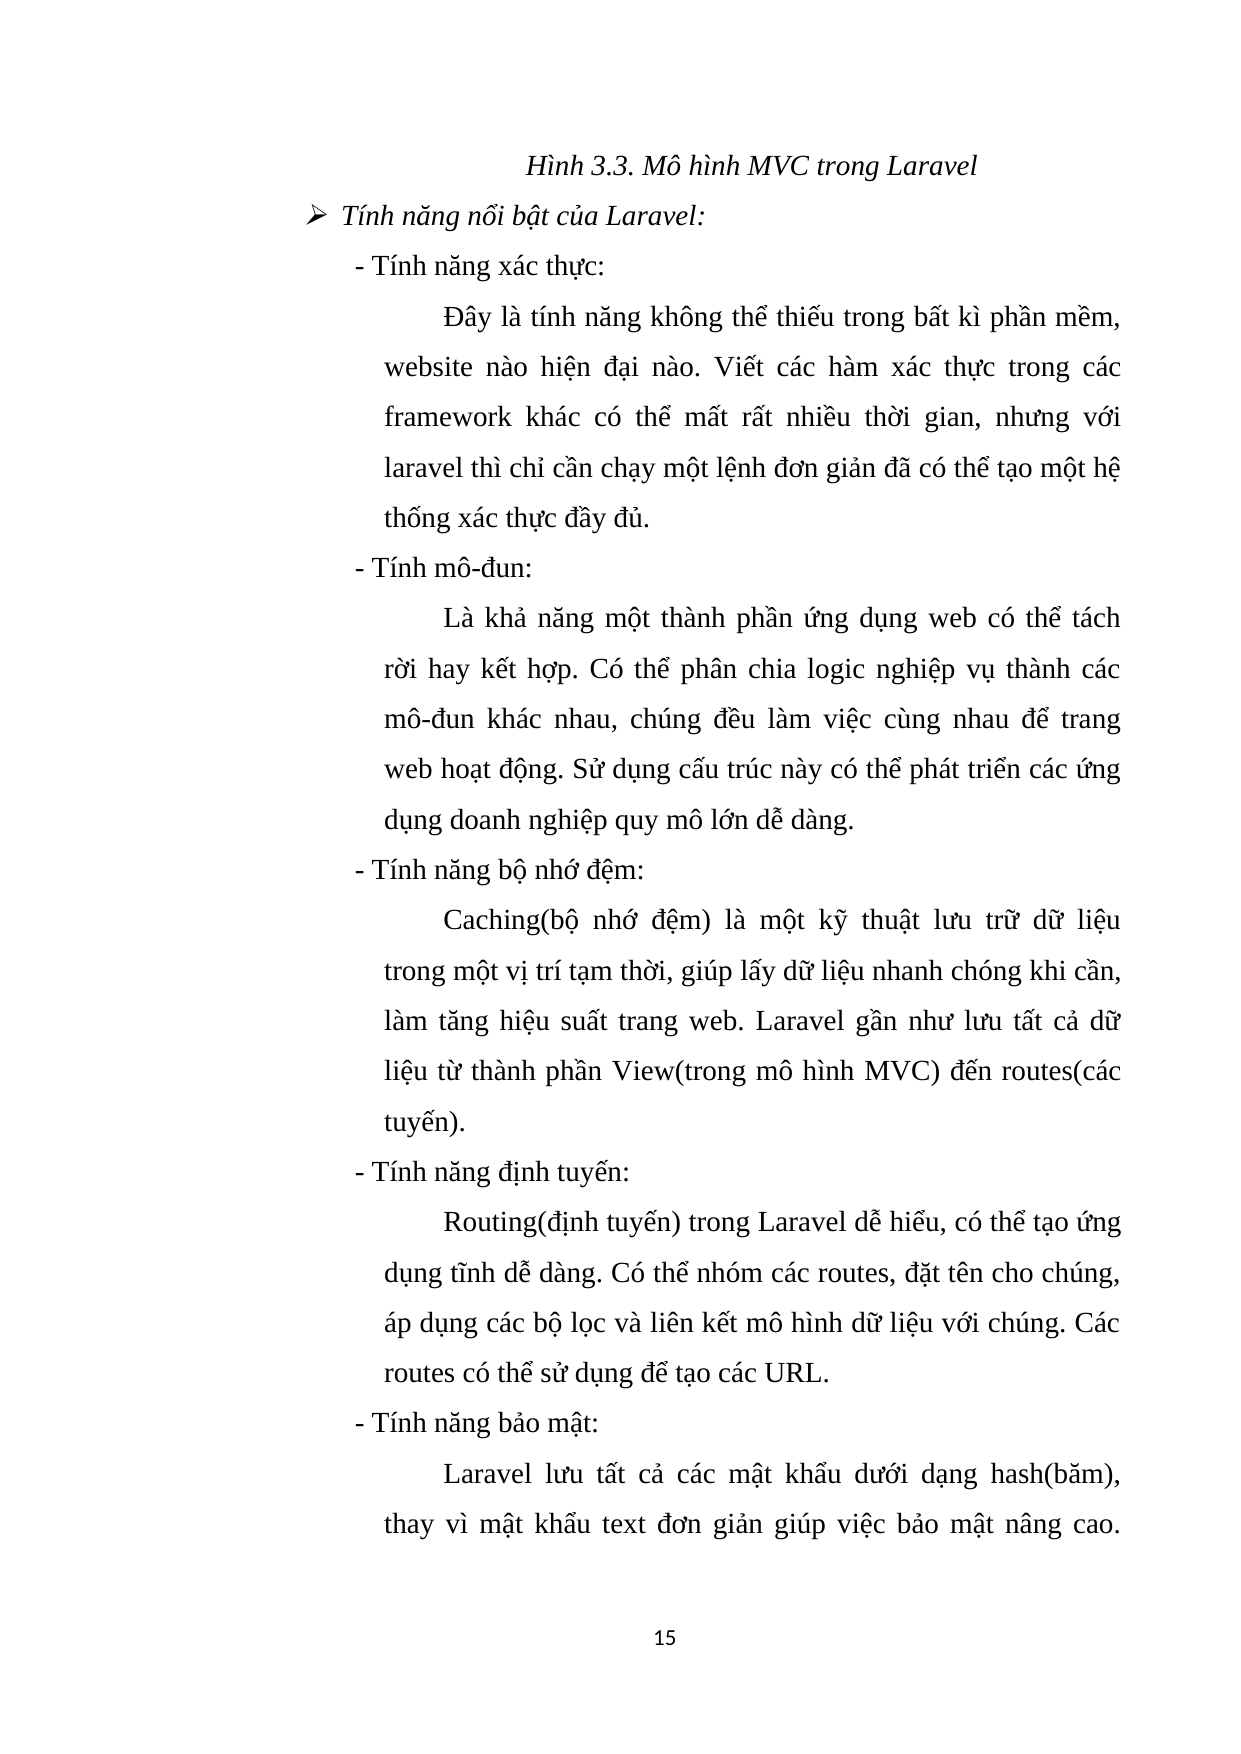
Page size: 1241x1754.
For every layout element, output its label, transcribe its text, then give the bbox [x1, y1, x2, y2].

list Tính năng nổi bật của Laravel: [303, 198, 1122, 232]
text - Tính năng xác thực: [354, 248, 1122, 282]
text - Tính mô-đun: [354, 550, 1122, 584]
text Routing(định tuyến) trong Laravel dễ hiểu, có thể tạo ứng dụng tĩnh dễ dàng. Có thể nhóm các routes, đặt tên cho chúng, áp dụng các bộ lọc và liên kết mô hình dữ liệu với chúng. Các routes có thể sử dụng để tạo các URL. [384, 1204, 1122, 1389]
text - Tính năng định tuyến: [354, 1154, 1122, 1188]
text Đây là tính năng không thể thiếu trong bất kì phần mềm, website nào hiện đại nào. Viết các hàm xác thực trong các framework khác có thể mất rất nhiều thời gian, nhưng với laravel thì chỉ cần chạy một lệnh đơn giản đã có thể tạo một hệ thống xác thực đầy đủ. [384, 299, 1122, 533]
text - Tính năng bảo mật: [354, 1406, 1122, 1439]
text - Tính năng bộ nhớ đệm: [354, 852, 1122, 886]
list Hình 3.3. Mô hình MVC trong Laravel [384, 148, 1122, 181]
text Là khả năng một thành phần ứng dụng web có thể tách rời hay kết hợp. Có thể phân chia logic nghiệp vụ thành các mô-đun khác nhau, chúng đều làm việc cùng nhau để trang web hoạt động. Sử dụng cấu trúc này có thể phát triển các ứng dụng doanh nghiệp quy mô lớn dễ dàng. [384, 601, 1122, 835]
text Caching(bộ nhớ đệm) là một kỹ thuật lưu trữ dữ liệu trong một vị trí tạm thời, giúp lấy dữ liệu nhanh chóng khi cần, làm tăng hiệu suất trang web. Laravel gần như lưu tất cả dữ liệu từ thành phần View(trong mô hình MVC) đến routes(các tuyến). [384, 902, 1122, 1137]
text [384, 1456, 1122, 1540]
